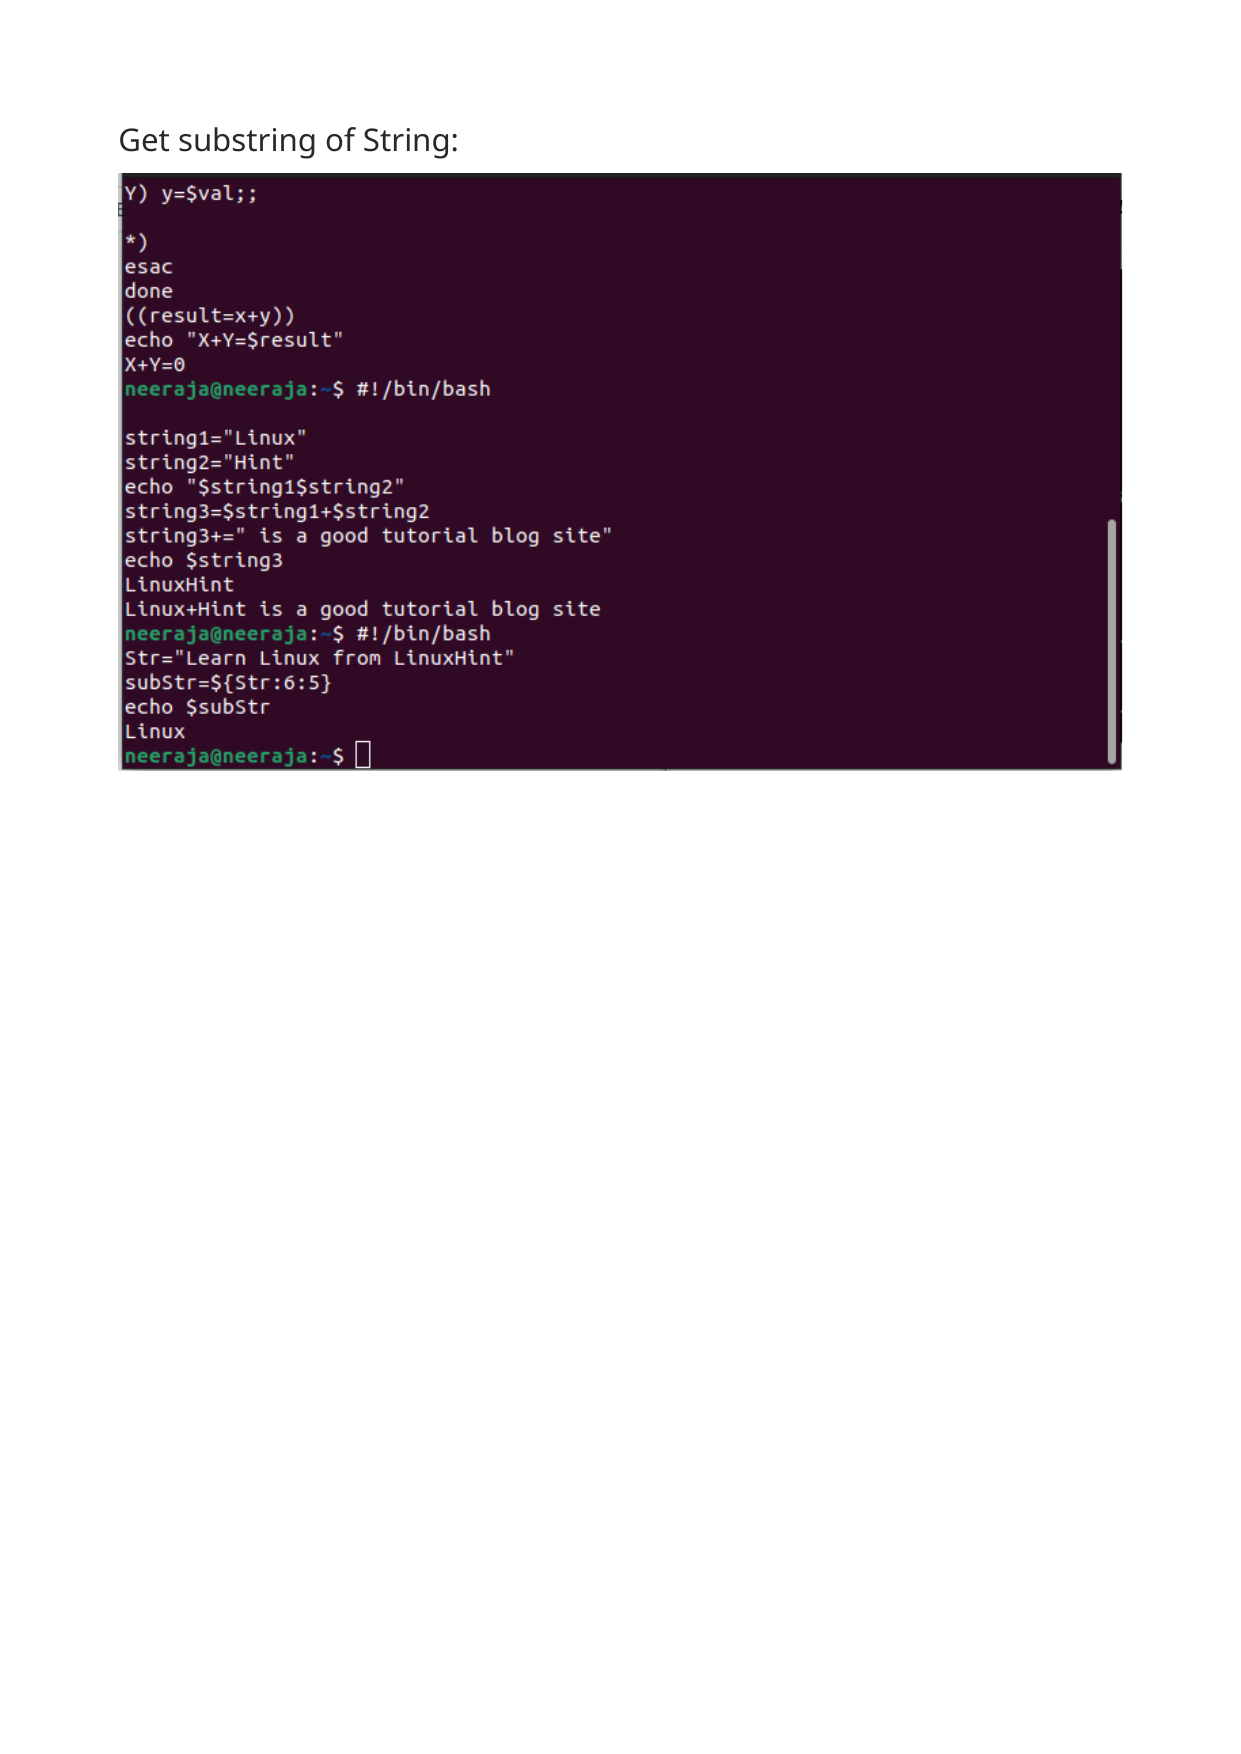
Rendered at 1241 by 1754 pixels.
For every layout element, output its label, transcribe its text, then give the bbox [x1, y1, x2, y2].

picture [118, 173, 1123, 771]
subtitle Get substring of String: [118, 118, 1122, 161]
